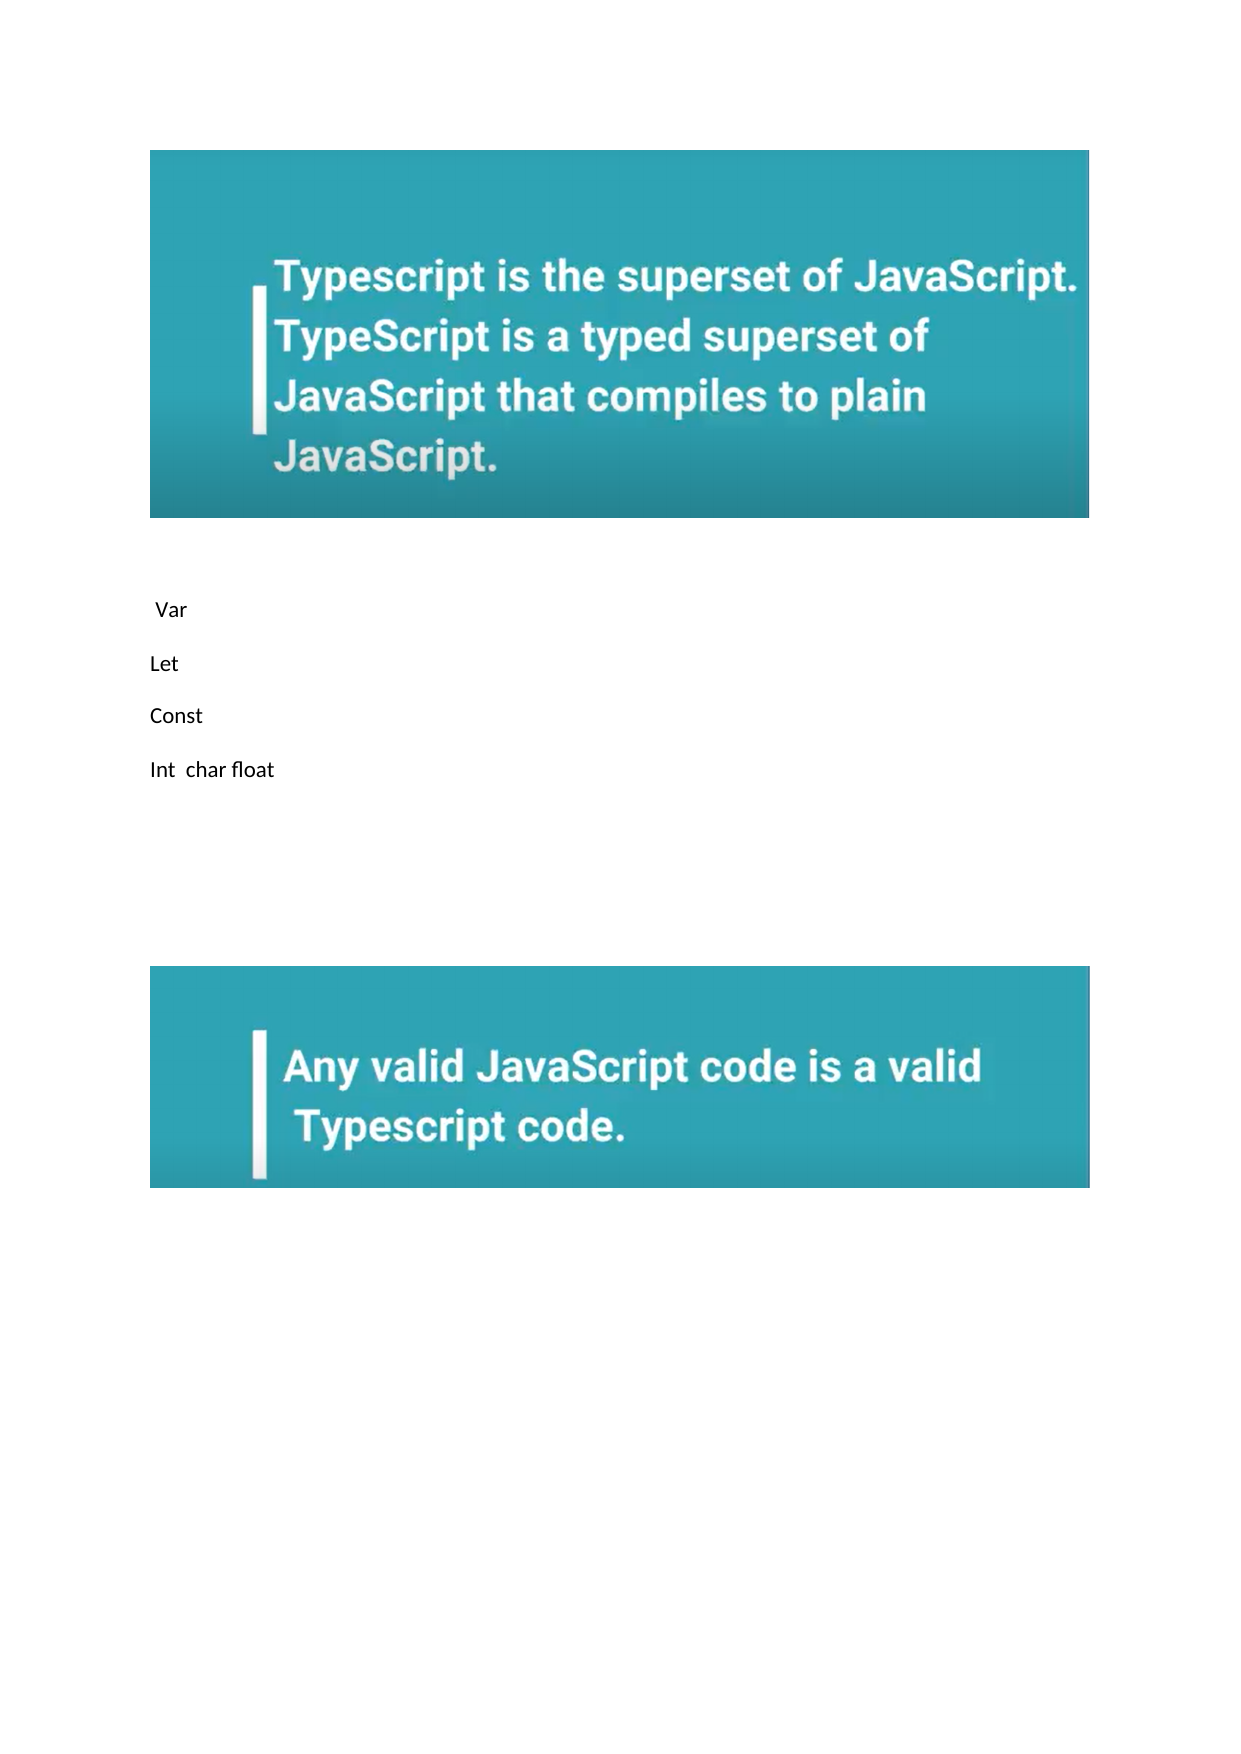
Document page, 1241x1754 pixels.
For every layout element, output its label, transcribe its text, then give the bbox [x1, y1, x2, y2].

text Var [150, 596, 1090, 624]
text Let [150, 649, 1090, 677]
text Int char float [150, 755, 1090, 783]
text Const [150, 702, 1090, 730]
picture [150, 150, 1090, 518]
picture [150, 966, 1090, 1188]
